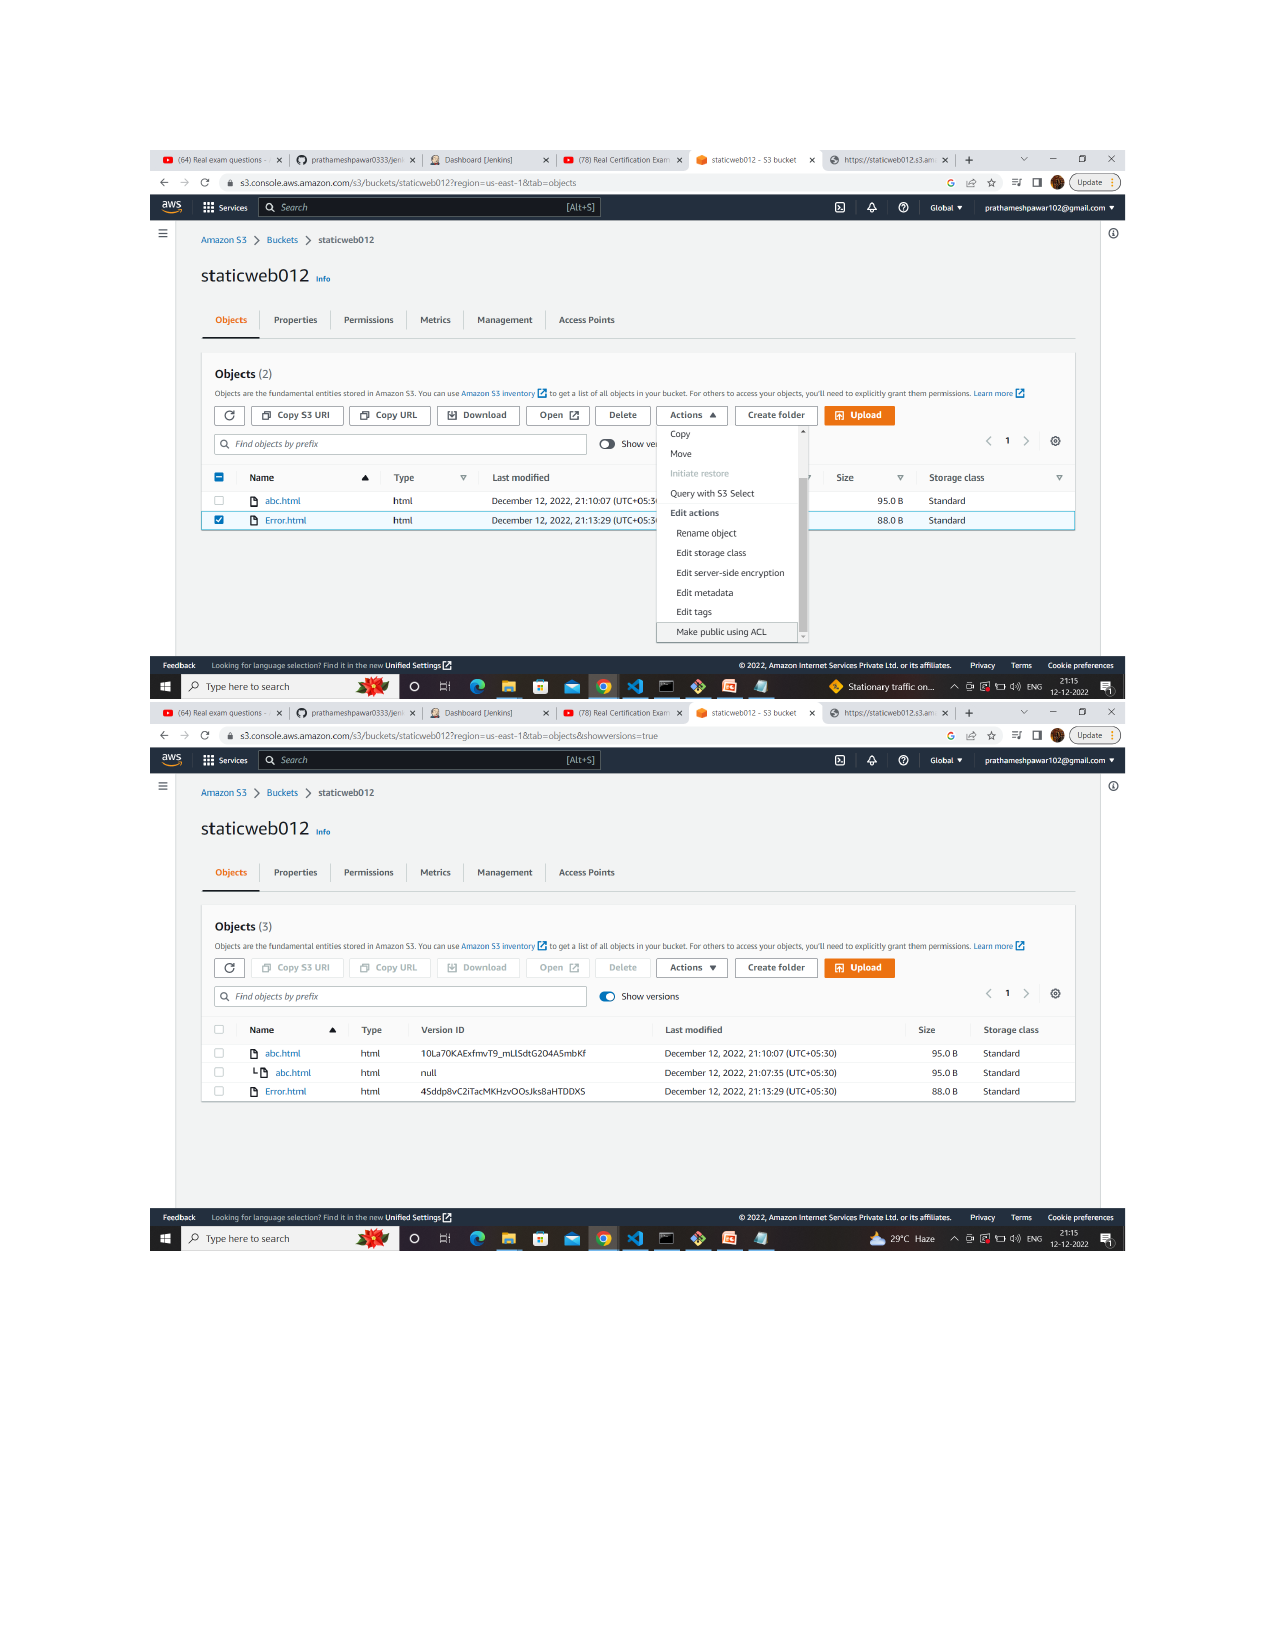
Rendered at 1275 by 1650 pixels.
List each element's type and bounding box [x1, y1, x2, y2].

picture [150, 150, 1125, 699]
picture [150, 702, 1125, 1251]
